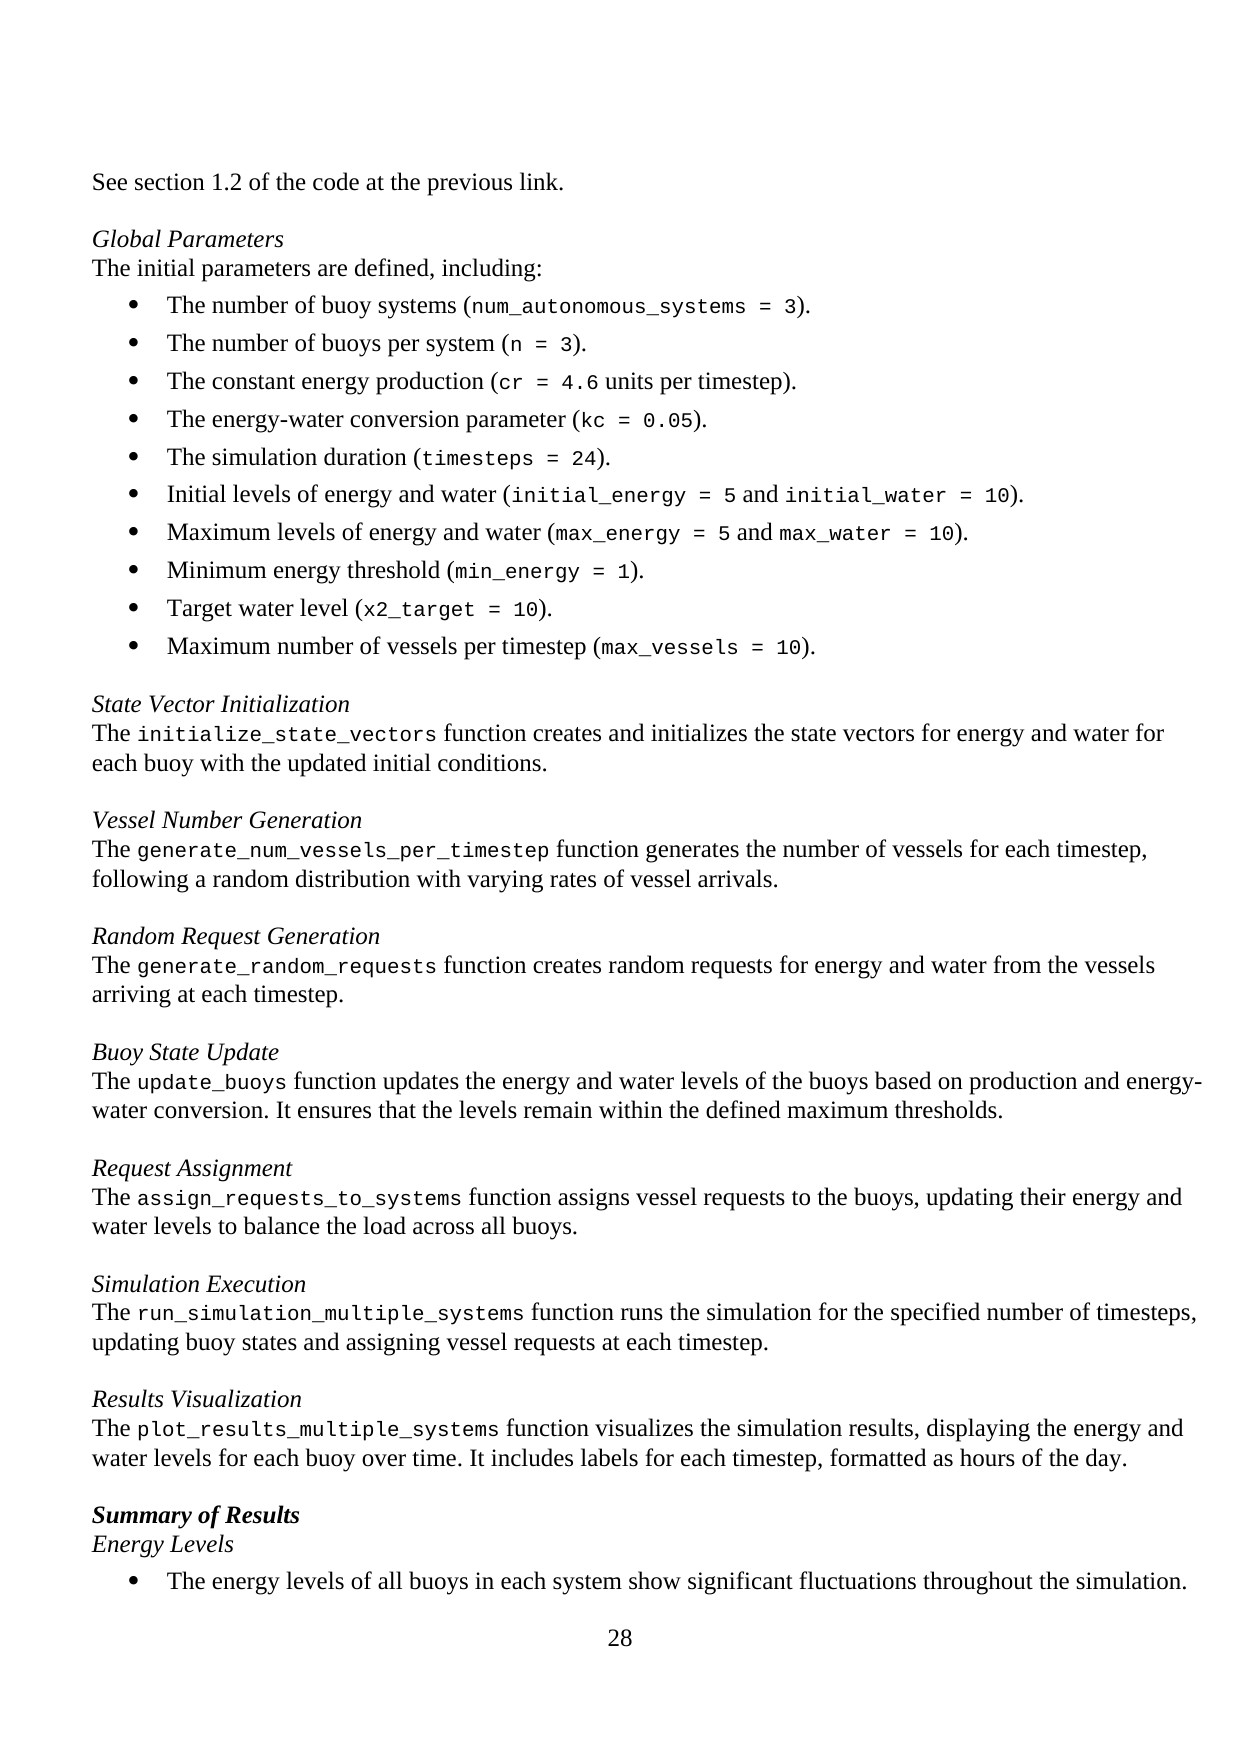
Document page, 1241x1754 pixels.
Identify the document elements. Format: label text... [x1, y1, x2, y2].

text The initialize_state_vectors function creates and initializes the state vectors for energy and water for each buoy with the updated initial conditions. [92, 718, 1215, 777]
text Results Visualization [92, 1384, 1215, 1413]
text The initial parameters are defined, including: [92, 253, 1215, 282]
text The run_simulation_multiple_systems function runs the simulation for the specified number of timesteps, updating buoy states and assigning vessel requests at each timestep. [92, 1297, 1215, 1356]
list The constant energy production (cr = 4.6 units per timestep). [129, 366, 1215, 395]
text State Vector Initialization [92, 689, 1215, 718]
list Minimum energy threshold (min_energy = 1). [129, 555, 1215, 585]
list The simulation duration (timesteps = 24). [129, 442, 1215, 471]
list Initial levels of energy and water (initial_energy = 5 and initial_water = 10). [129, 479, 1215, 509]
text See section 1.2 of the code at the previous link. [92, 167, 1215, 195]
list The number of buoys per system (n = 3). [129, 328, 1215, 357]
text The update_buoys function updates the energy and water levels of the buoys based on production and energy-water conversion. It ensures that the levels remain within the defined maximum thresholds. [92, 1066, 1215, 1124]
list Maximum levels of energy and water (max_energy = 5 and max_water = 10). [129, 517, 1215, 547]
text Simulation Execution [92, 1269, 1215, 1297]
text Request Assignment [92, 1153, 1215, 1182]
text Buoy State Update [92, 1037, 1215, 1066]
list The energy-water conversion parameter (kc = 0.05). [129, 404, 1215, 433]
text The generate_random_requests function creates random requests for energy and water from the vessels arriving at each timestep. [92, 950, 1215, 1008]
list Maximum number of vessels per timestep (max_vessels = 10). [129, 631, 1215, 661]
text Energy Levels [92, 1529, 1215, 1558]
text Random Request Generation [92, 921, 1215, 950]
text The assign_requests_to_systems function assigns vessel requests to the buoys, updating their energy and water levels to balance the load across all buoys. [92, 1182, 1215, 1240]
list Target water level (x2_target = 10). [129, 593, 1215, 623]
text Global Parameters [92, 224, 1215, 253]
text Summary of Results [92, 1500, 1215, 1529]
text Vessel Number Generation [92, 805, 1215, 834]
list The number of buoy systems (num_autonomous_systems = 3). [129, 290, 1215, 319]
text The generate_num_vessels_per_timestep function generates the number of vessels for each timestep, following a random distribution with varying rates of vessel arrivals. [92, 834, 1215, 892]
list The energy levels of all buoys in each system show significant fluctuations throughout the simulation. [129, 1566, 1215, 1595]
text The plot_results_multiple_systems function visualizes the simulation results, displaying the energy and water levels for each buoy over time. It includes labels for each timestep, formatted as hours of the day. [92, 1413, 1215, 1472]
